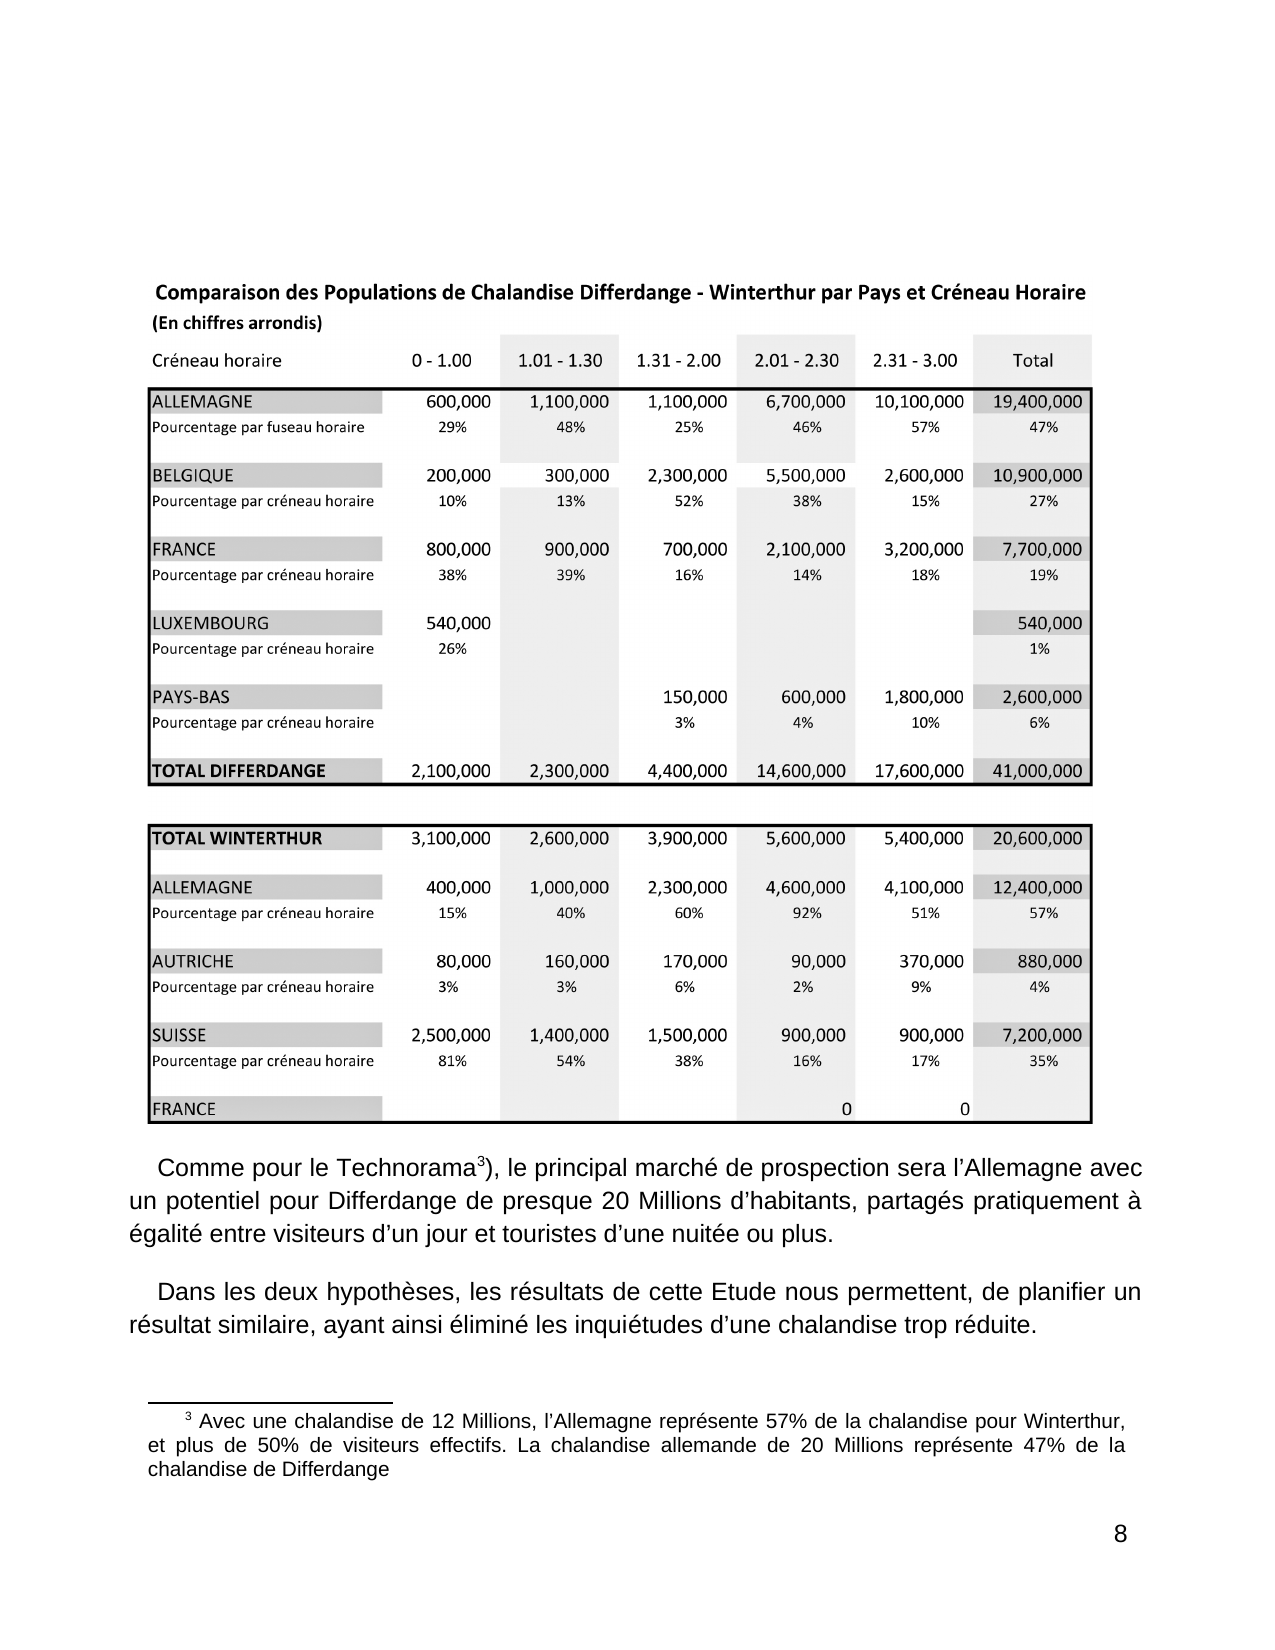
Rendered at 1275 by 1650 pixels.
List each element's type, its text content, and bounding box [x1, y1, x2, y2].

text Comme pour le Technorama), le principal marché de prospection sera l’Allemagne avec un potentiel pour Differdange de presque 20 Millions d’habitants, partagés pratiquement à égalité entre visiteurs d’un jour et touristes d’une nuitée ou plus. [129, 1153, 1144, 1248]
text Dans les deux hypothèses, les résultats de cette Etude nous permettent, de planifier un résultat similaire, ayant ainsi éliminé les inquiétudes d’une chalandise trop réduite. [129, 1277, 1144, 1339]
